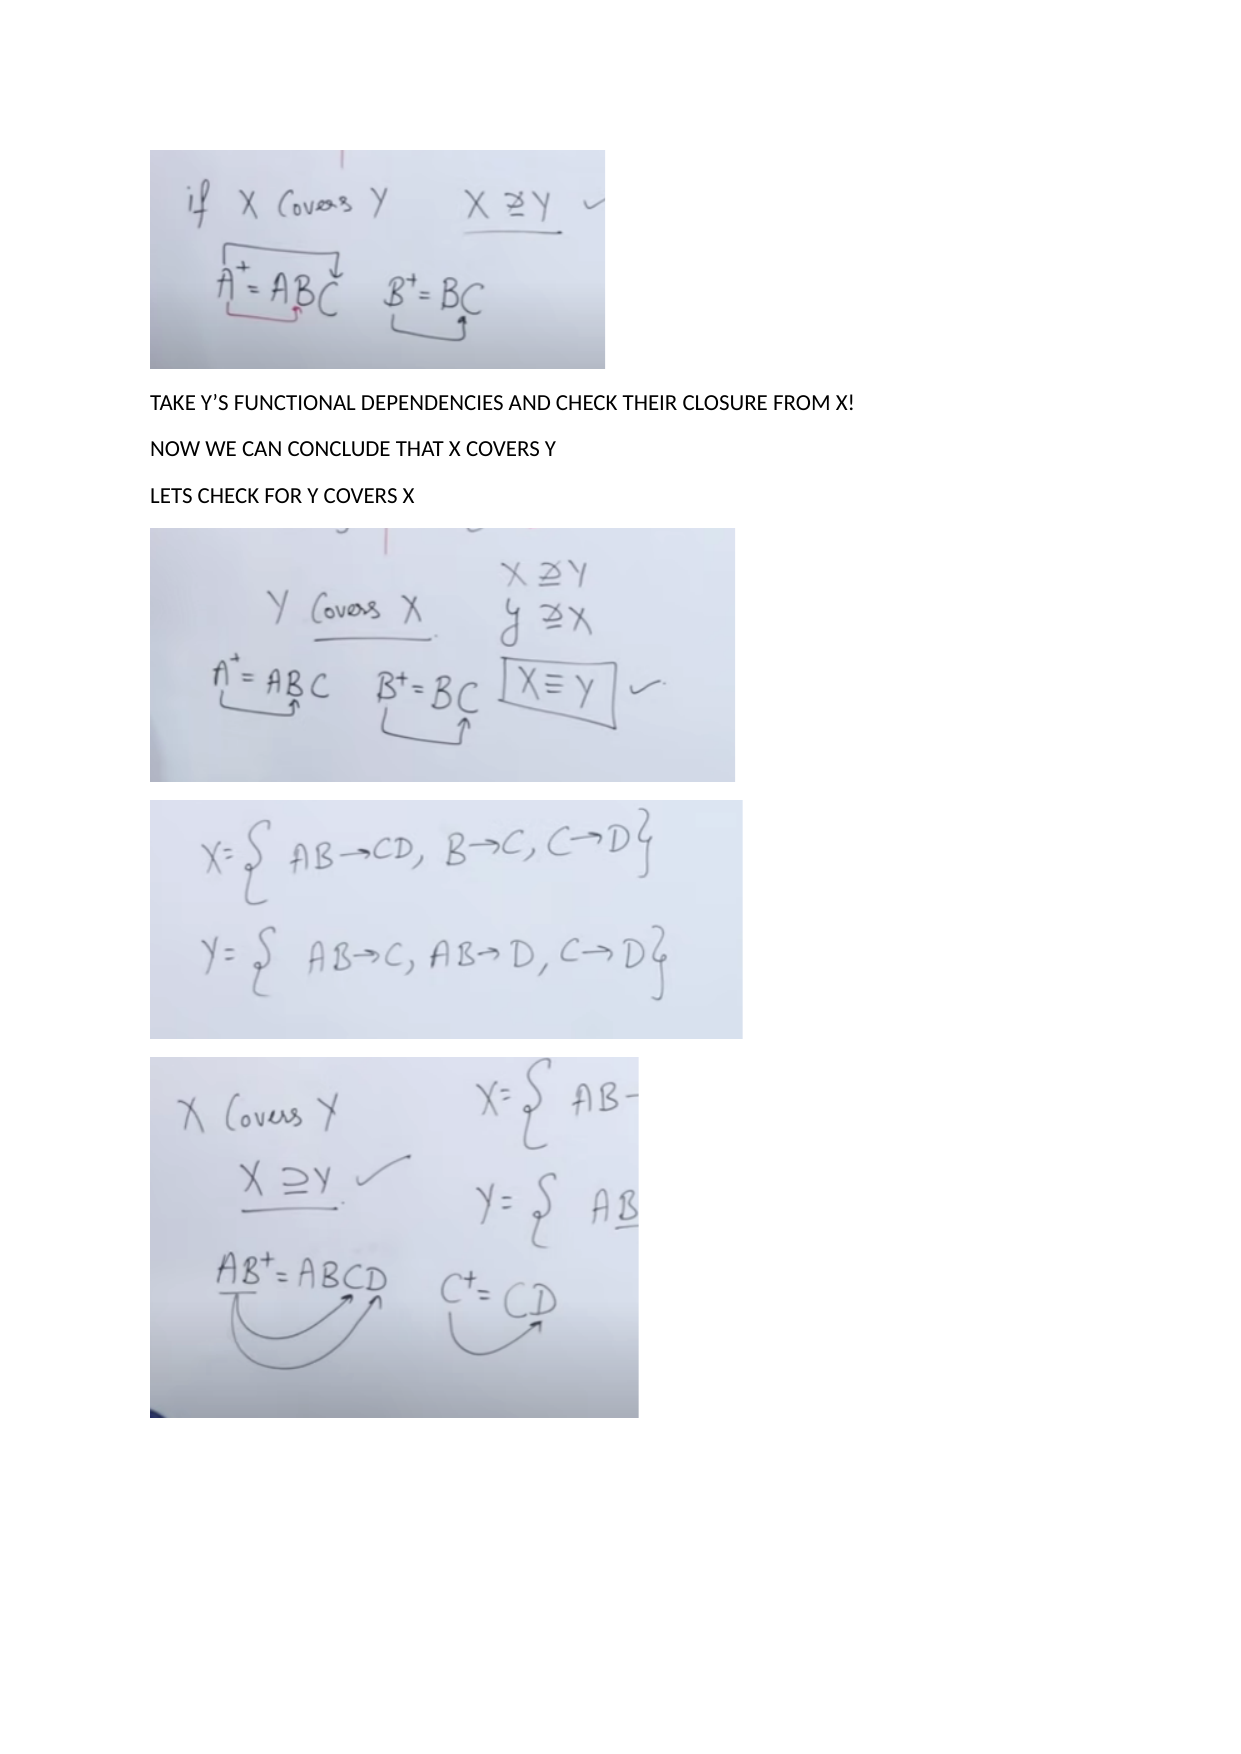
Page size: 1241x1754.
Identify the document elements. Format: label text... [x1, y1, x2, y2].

picture [150, 1057, 639, 1418]
text LETS CHECK FOR Y COVERS X [150, 481, 1090, 509]
picture [150, 800, 743, 1039]
text NOW WE CAN CONCLUDE THAT X COVERS Y [150, 434, 1090, 462]
text TAKE Y’S FUNCTIONAL DEPENDENCIES AND CHECK THEIR CLOSURE FROM X! [150, 388, 1090, 416]
picture [150, 528, 736, 782]
picture [150, 150, 605, 369]
